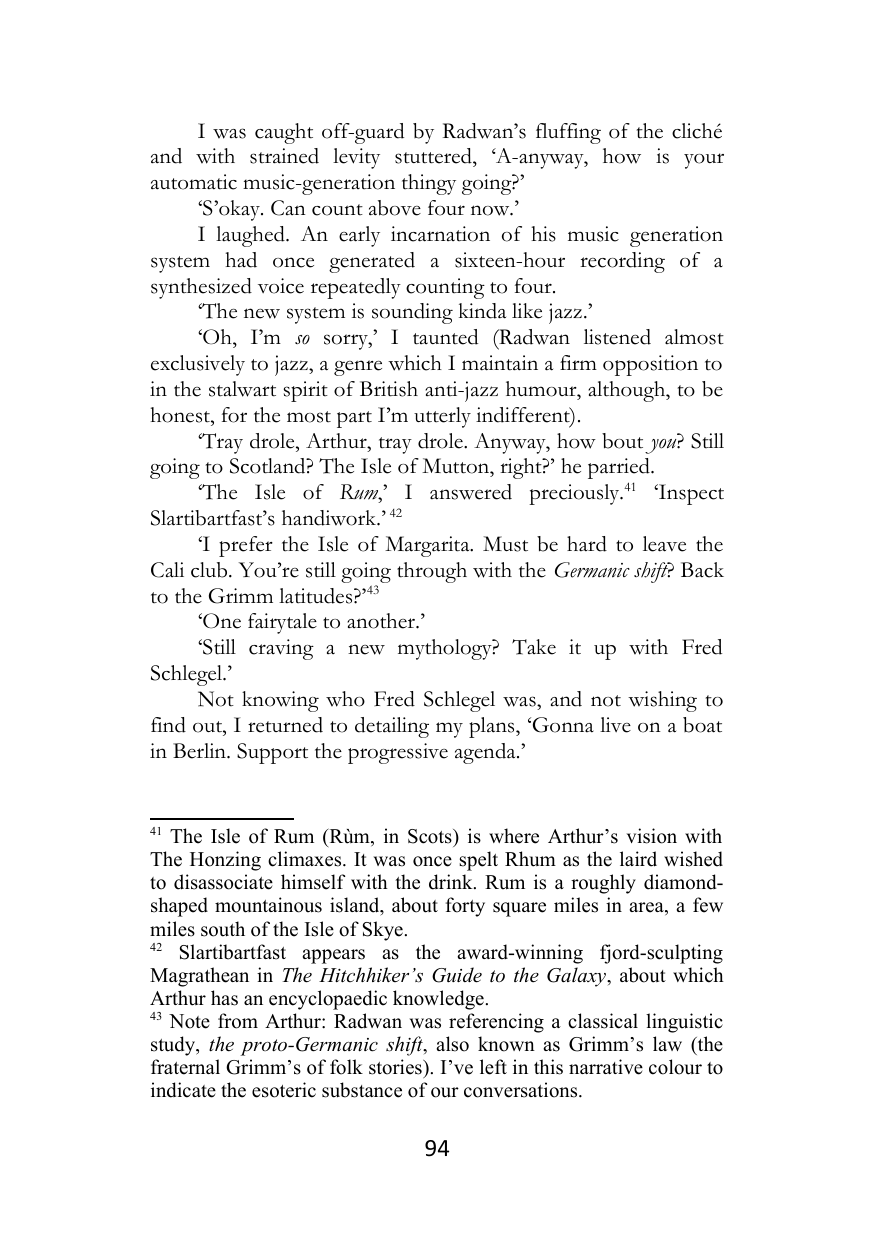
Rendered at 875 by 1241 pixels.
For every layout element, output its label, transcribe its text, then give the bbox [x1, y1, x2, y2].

text ‘One fairytale to another.’ [150, 609, 724, 635]
text ‘Oh, I’m so sorry,’ I taunted (Radwan listened almost exclusively to jazz, a genre which I maintain a firm opposition to in the stalwart spirit of British anti-jazz humour, although, to be honest, for the most part I’m utterly indifferent). [150, 325, 724, 428]
text ‘The new system is sounding kinda like jazz.’ [150, 299, 724, 325]
text ‘The Isle of Rum,’ I answered preciously. ‘Inspect Slartibartfast’s handiwork.’ [150, 480, 724, 532]
text ‘S’okay. Can count above four now.’ [150, 196, 724, 222]
text Not knowing who Fred Schlegel was, and not wishing to find out, I returned to detailing my plans, ‘Gonna live on a boat in Berlin. Support the progressive agenda.’ [150, 687, 724, 764]
text ‘Tray drole, Arthur, tray drole. Anyway, how bout you? Still going to Scotland? The Isle of Mutton, right?’ he parried. [150, 428, 724, 480]
text ‘Still craving a new mythology? Take it up with Fred Schlegel.’ [150, 635, 724, 687]
text ‘I prefer the Isle of Margarita. Must be hard to leave the Cali club. You’re still going through with the Germanic shift? Back to the Grimm latitudes?’ [150, 532, 724, 609]
text I was caught off-guard by Radwan’s fluffing of the cliché and with strained levity stuttered, ‘A-anyway, how is your automatic music-generation thingy going?’ [150, 118, 724, 196]
text I laughed. An early incarnation of his music generation system had once generated a sixteen-hour recording of a synthesized voice repeatedly counting to four. [150, 222, 724, 299]
